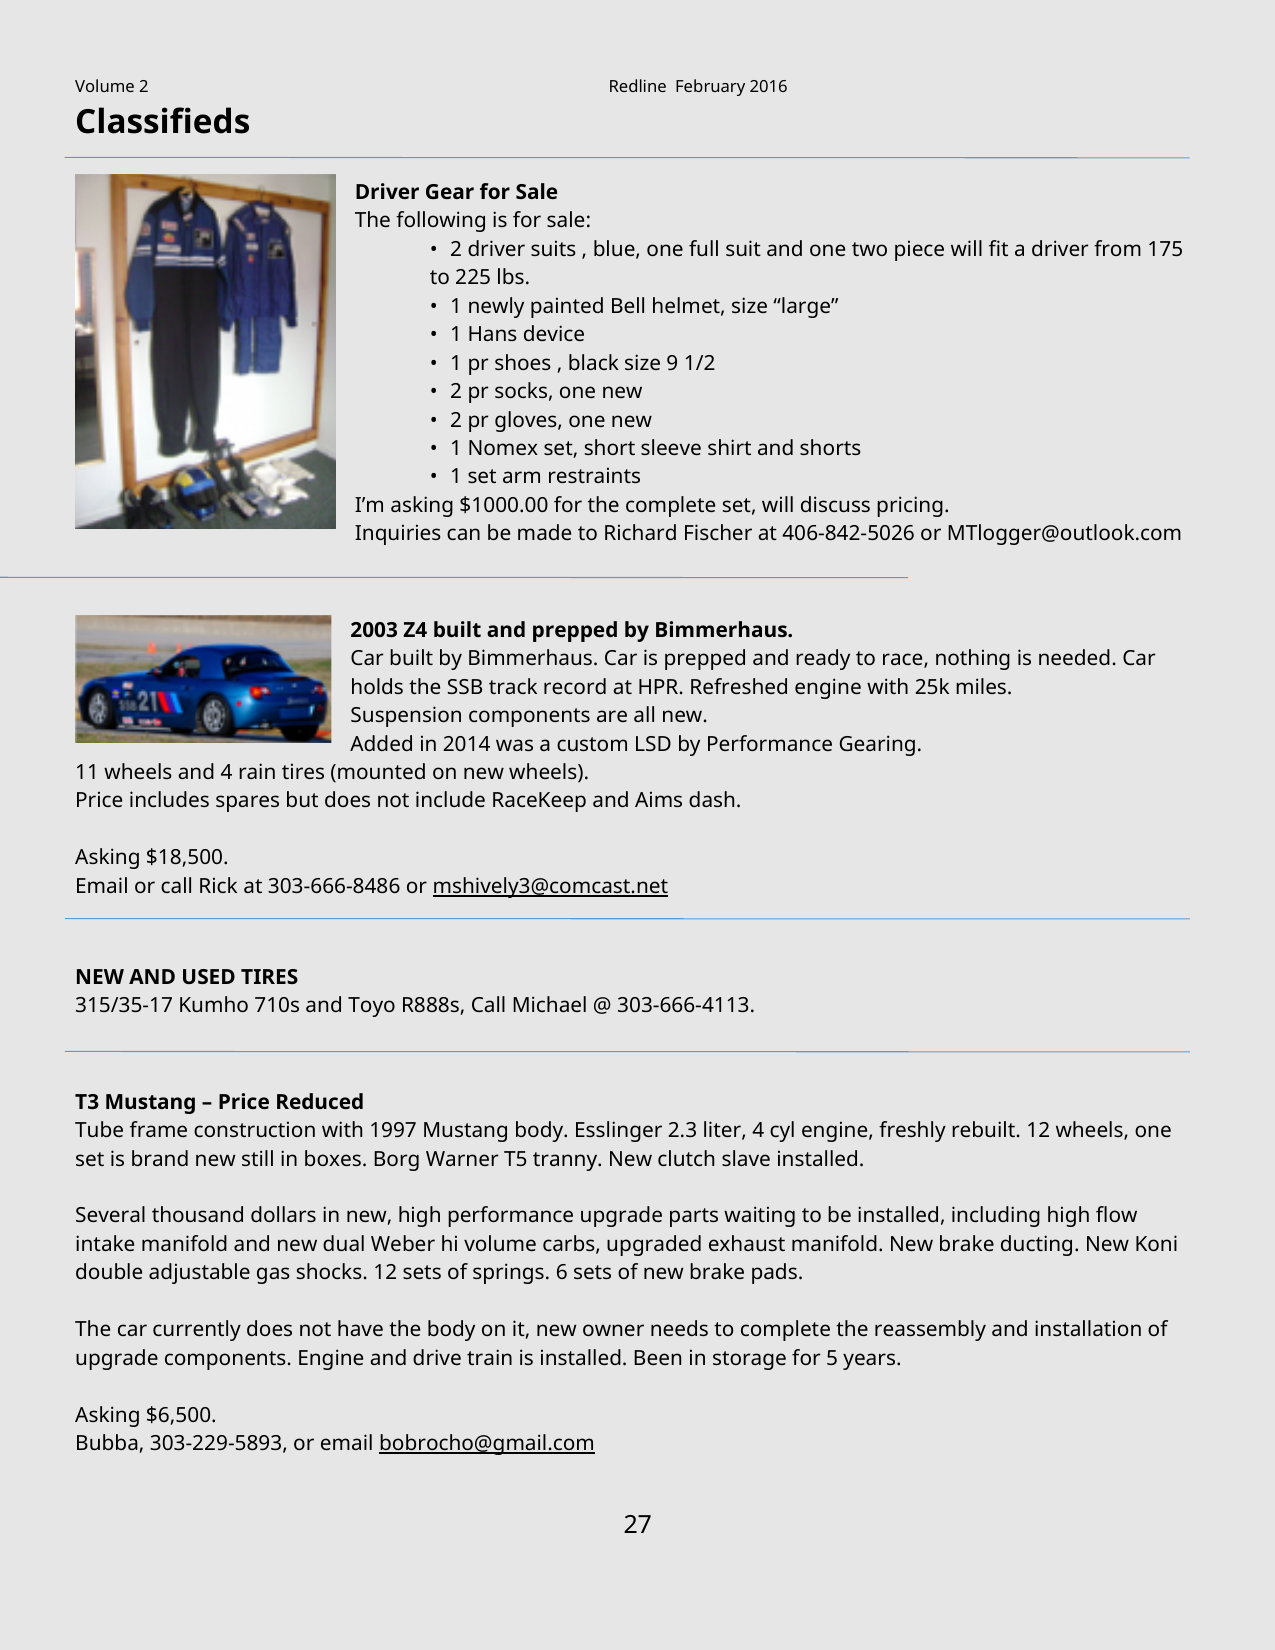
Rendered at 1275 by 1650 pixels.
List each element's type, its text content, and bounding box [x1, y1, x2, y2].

text I’m asking $1000.00 for the complete set, will discuss pricing. [336, 490, 1200, 518]
text Driver Gear for Sale [336, 177, 1200, 206]
text 2003 Z4 built and prepped by Bimmerhaus. [332, 615, 1200, 643]
text T3 Mustang – Price Reduced [75, 1087, 1200, 1115]
text NEW AND USED TIRES [75, 962, 1200, 990]
text The following is for sale: [336, 206, 1200, 234]
text Asking $6,500. [75, 1400, 1200, 1428]
text Bubba, 303-229-5893, or email bobrocho@gmail.com [75, 1428, 1200, 1457]
text • 1 Nomex set, short sleeve shirt and shorts [336, 433, 1200, 462]
text • 1 newly painted Bell helmet, size “large” [336, 291, 1200, 319]
text 11 wheels and 4 rain tires (mounted on new wheels). [75, 757, 1200, 786]
text Suspension components are all new. [332, 700, 1200, 729]
text 315/35-17 Kumho 710s and Toyo R888s, Call Michael @ 303-666-4113. [75, 990, 1200, 1019]
text Car built by Bimmerhaus. Car is prepped and ready to race, nothing is needed. Car holds the SSB track record at HPR. Refreshed engine with 25k miles. [332, 643, 1200, 700]
subtitle Classifieds [75, 98, 1200, 143]
text • 2 driver suits , blue, one full suit and one two piece will fit a driver from 175 to 225 lbs. [336, 234, 1200, 291]
text • 2 pr socks, one new [336, 376, 1200, 405]
text Price includes spares but does not include RaceKeep and Aims dash. [75, 786, 1200, 814]
text • 1 pr shoes , black size 9 1/2 [336, 348, 1200, 376]
text Tube frame construction with 1997 Mustang body. Esslinger 2.3 liter, 4 cyl engine, freshly rebuilt. 12 wheels, one set is brand new still in boxes. Borg Warner T5 tranny. New clutch slave installed. [75, 1115, 1200, 1172]
text • 1 set arm restraints [336, 462, 1200, 490]
picture [75, 174, 336, 529]
text • 2 pr gloves, one new [336, 405, 1200, 433]
text Inquiries can be made to Richard Fischer at 406-842-5026 or MTlogger@outlook.com [75, 518, 1200, 547]
picture [75, 615, 332, 743]
text The car currently does not have the body on it, new owner needs to complete the reassembly and installation of upgrade components. Engine and drive train is installed. Been in storage for 5 years. [75, 1314, 1200, 1371]
text • 1 Hans device [336, 319, 1200, 348]
text Several thousand dollars in new, high performance upgrade parts waiting to be installed, including high flow intake manifold and new dual Weber hi volume carbs, upgraded exhaust manifold. New brake ducting. New Koni double adjustable gas shocks. 12 sets of springs. 6 sets of new brake pads. [75, 1201, 1200, 1286]
text Asking $18,500. [75, 842, 1200, 871]
text Email or call Rick at 303-666-8486 or mshively3@comcast.net [75, 871, 1200, 899]
text Added in 2014 was a custom LSD by Performance Gearing. [75, 729, 1200, 757]
